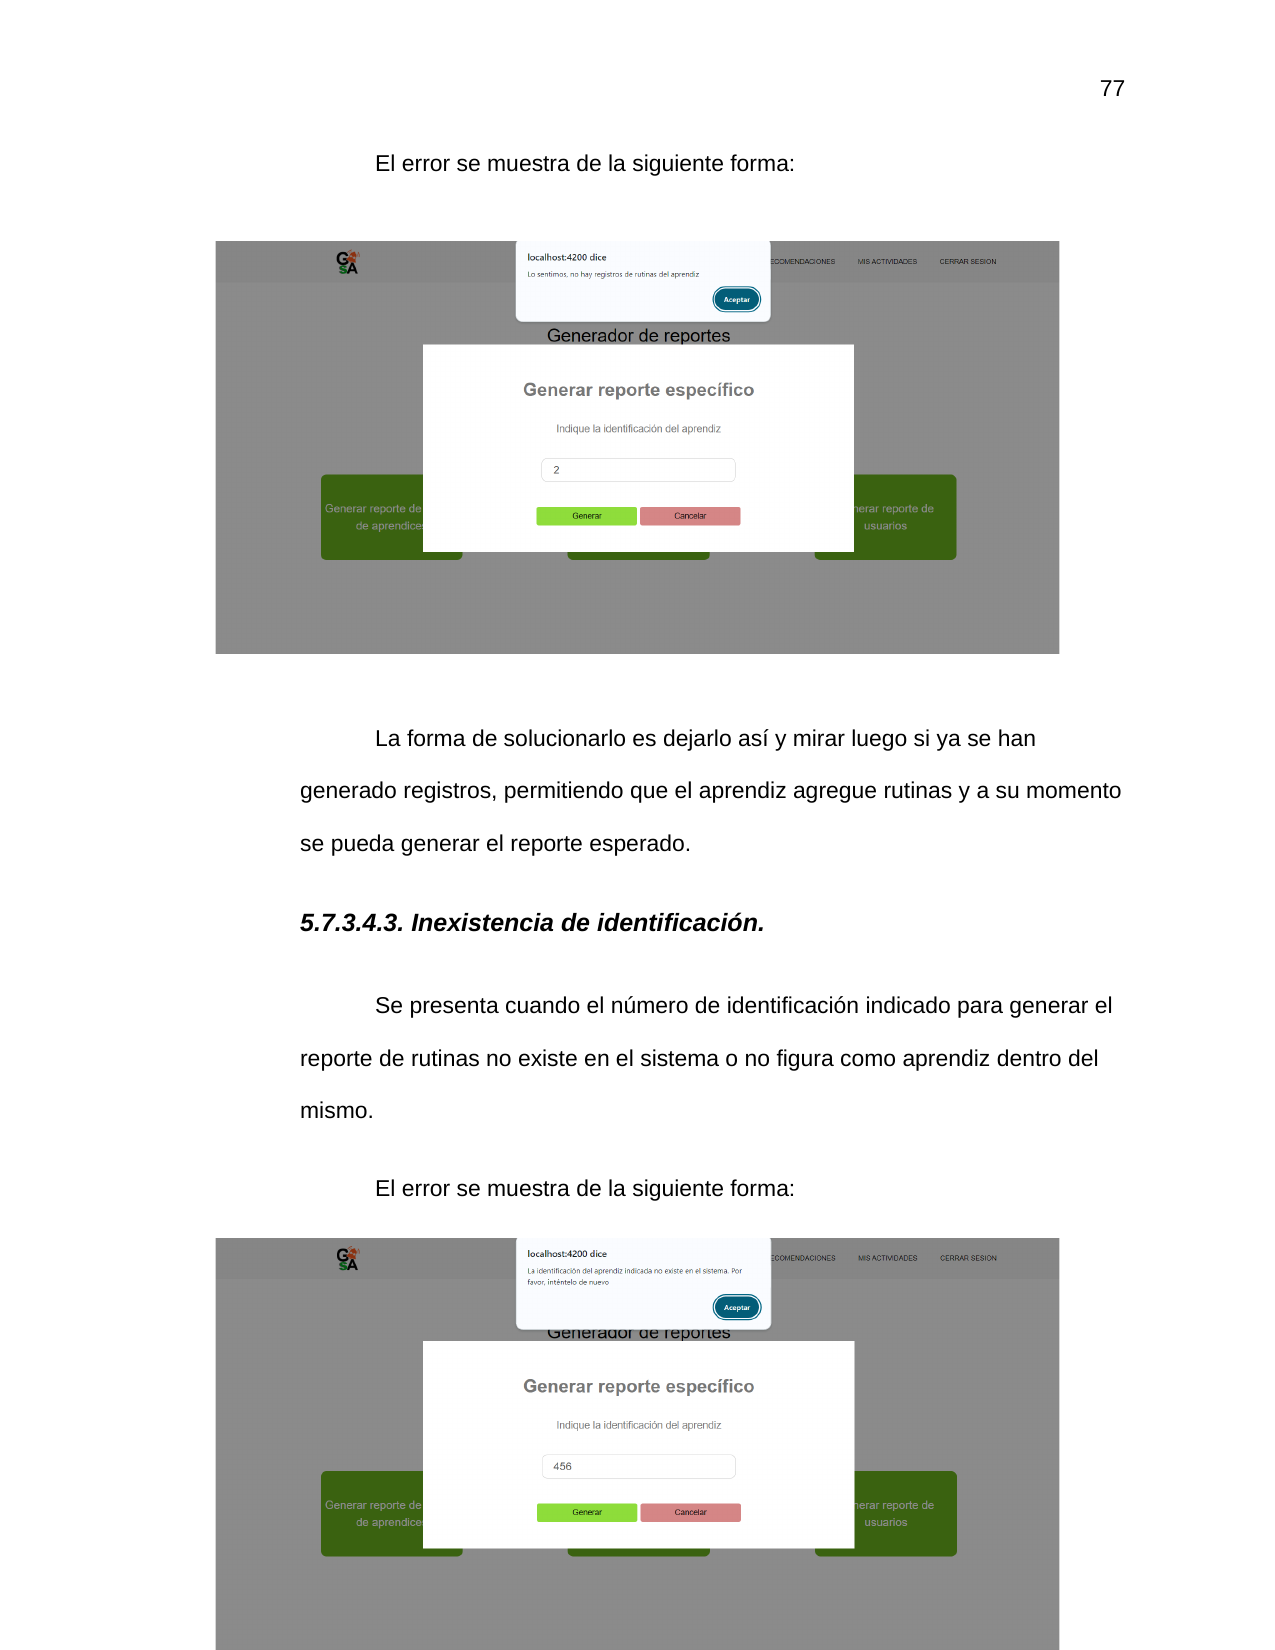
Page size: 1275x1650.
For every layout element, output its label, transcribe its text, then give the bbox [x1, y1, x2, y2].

text El error se muestra de la siguiente forma: [300, 150, 1125, 176]
text El error se muestra de la siguiente forma: [300, 1175, 1125, 1202]
text Se presenta cuando el número de identificación indicado para generar el reporte de rutinas no existe en el sistema o no figura como aprendiz dentro del mismo. [300, 992, 1125, 1124]
text 5.7.3.4.3. Inexistencia de identificación. [225, 908, 1125, 936]
picture [215, 241, 1060, 654]
picture [215, 1238, 1060, 1650]
